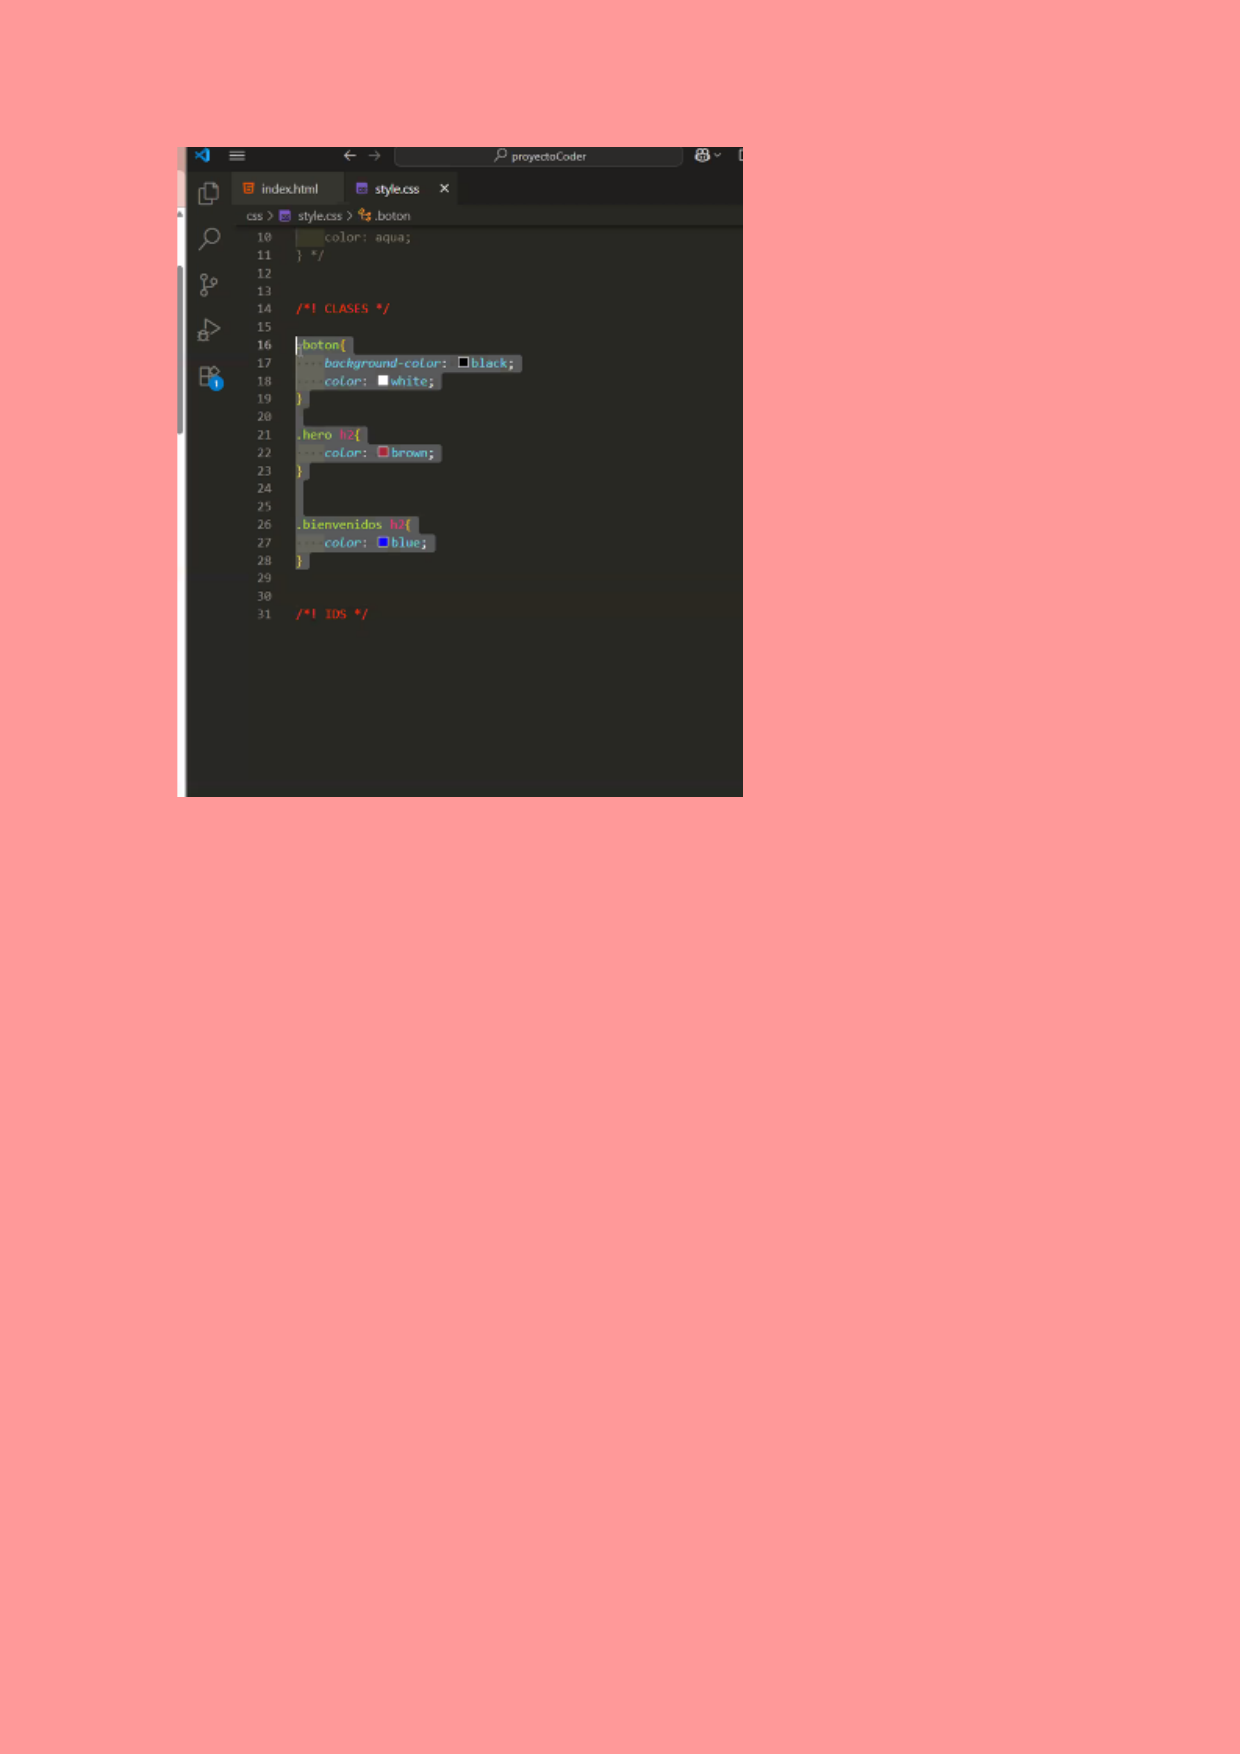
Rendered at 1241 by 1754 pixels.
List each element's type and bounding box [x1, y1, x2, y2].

picture [177, 147, 743, 797]
